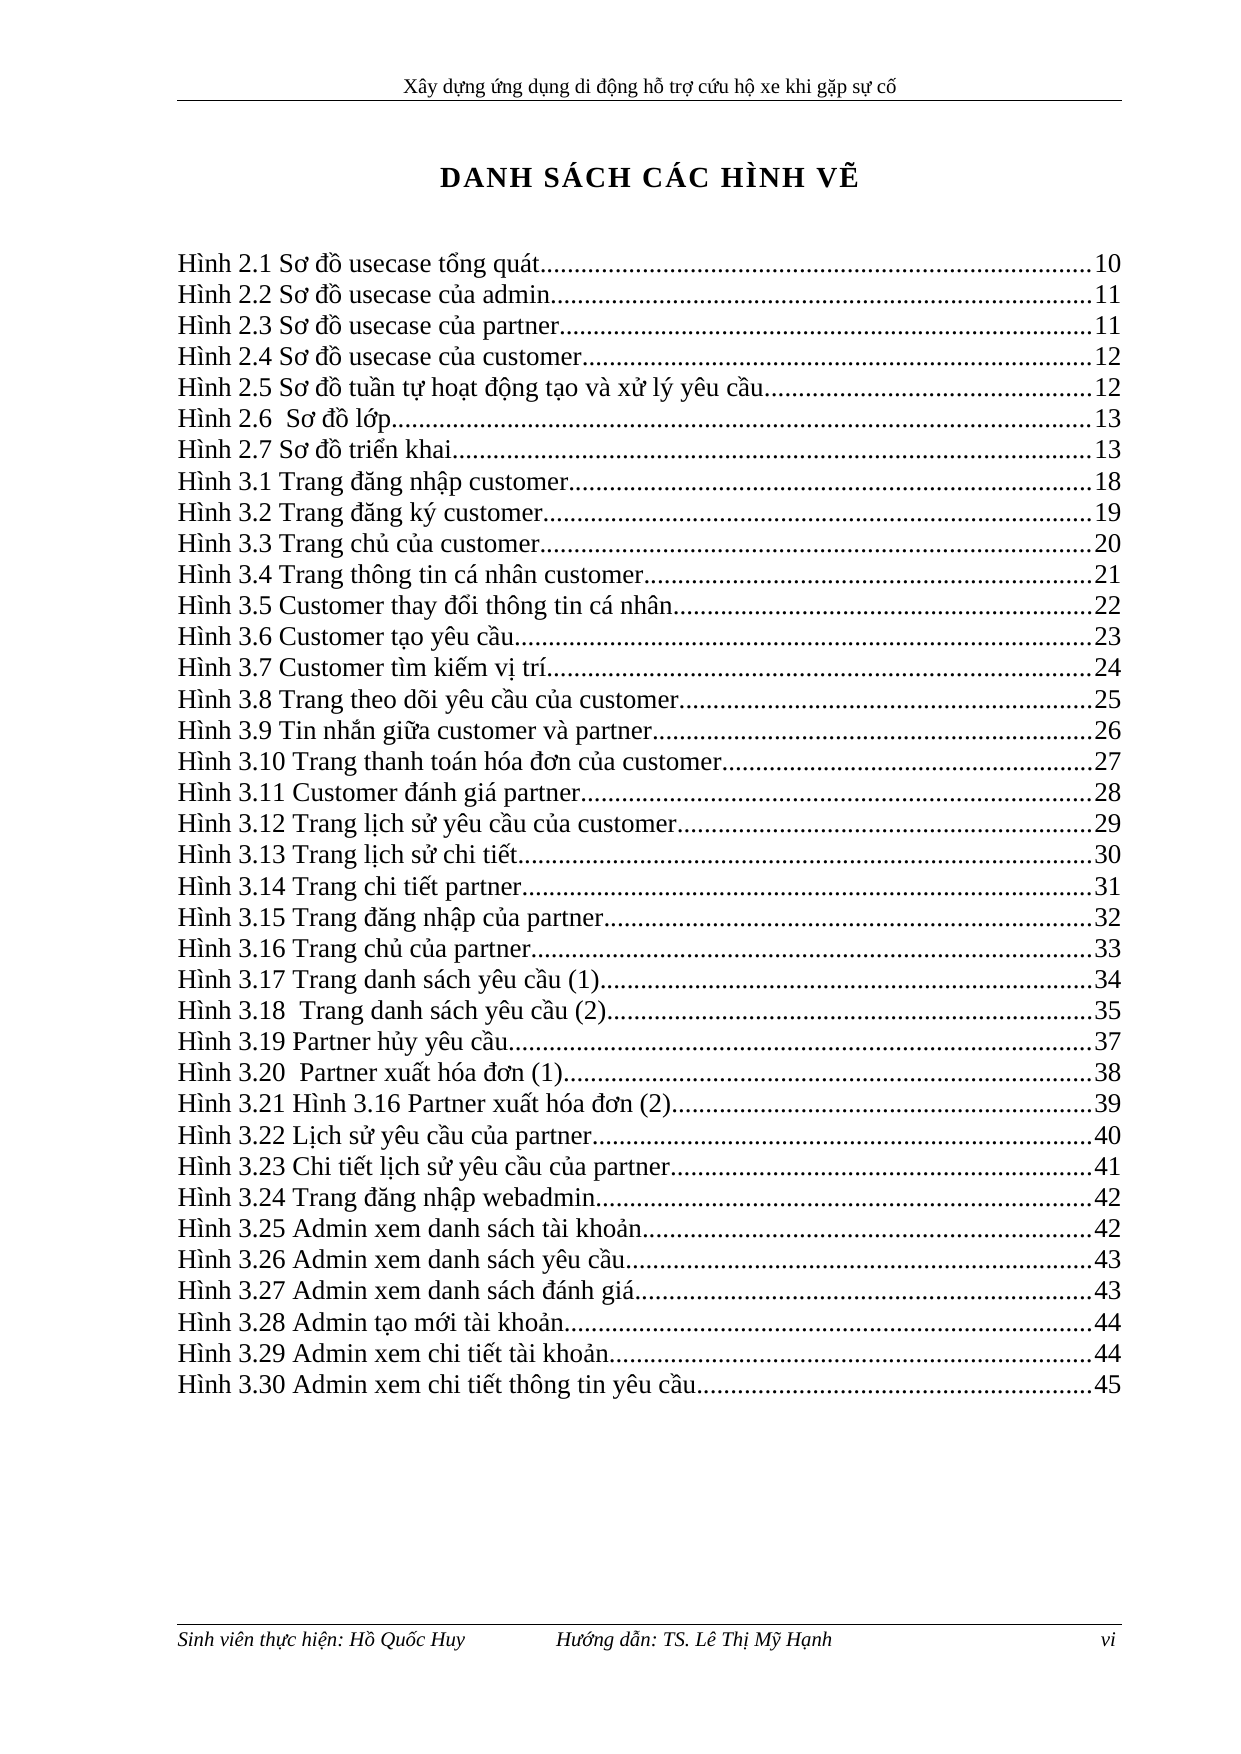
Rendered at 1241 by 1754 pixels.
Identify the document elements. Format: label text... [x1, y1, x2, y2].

text Hình 3.4 Trang thông tin cá nhân customer 21 [177, 558, 1122, 589]
text Hình 3.24 Trang đăng nhập webadmin 42 [177, 1181, 1122, 1212]
text Hình 3.11 Customer đánh giá partner 28 [177, 776, 1122, 807]
text Hình 3.20 Partner xuất hóa đơn (1) 38 [177, 1056, 1122, 1088]
subtitle DANH SÁCH CÁC HÌNH VẼ [177, 160, 1122, 194]
text Hình 3.13 Trang lịch sử chi tiết 30 [177, 838, 1122, 869]
text Hình 3.5 Customer thay đổi thông tin cá nhân 22 [177, 589, 1122, 620]
text Hình 2.5 Sơ đồ tuần tự hoạt động tạo và xử lý yêu cầu 12 [177, 371, 1122, 402]
text Hình 3.14 Trang chi tiết partner 31 [177, 869, 1122, 901]
text Hình 3.2 Trang đăng ký customer 19 [177, 496, 1122, 527]
text Hình 3.15 Trang đăng nhập của partner 32 [177, 901, 1122, 932]
text Hình 3.17 Trang danh sách yêu cầu (1) 34 [177, 963, 1122, 994]
text Hình 3.26 Admin xem danh sách yêu cầu 43 [177, 1243, 1122, 1274]
text Hình 3.23 Chi tiết lịch sử yêu cầu của partner 41 [177, 1150, 1122, 1181]
text Hình 3.30 Admin xem chi tiết thông tin yêu cầu 45 [177, 1368, 1122, 1399]
text Hình 2.4 Sơ đồ usecase của customer 12 [177, 340, 1122, 371]
text Hình 3.1 Trang đăng nhập customer 18 [177, 465, 1122, 496]
text Hình 2.1 Sơ đồ usecase tổng quát 10 [177, 247, 1122, 278]
text Hình 3.9 Tin nhắn giữa customer và partner 26 [177, 714, 1122, 745]
text Hình 3.12 Trang lịch sử yêu cầu của customer 29 [177, 807, 1122, 838]
text Hình 3.3 Trang chủ của customer 20 [177, 527, 1122, 558]
text Hình 3.7 Customer tìm kiếm vị trí 24 [177, 652, 1122, 683]
text Hình 3.18 Trang danh sách yêu cầu (2) 35 [177, 994, 1122, 1025]
text Hình 3.19 Partner hủy yêu cầu 37 [177, 1025, 1122, 1056]
text Hình 2.2 Sơ đồ usecase của admin 11 [177, 278, 1122, 309]
text Hình 2.7 Sơ đồ triển khai 13 [177, 433, 1122, 465]
text Hình 3.21 Hình 3.16 Partner xuất hóa đơn (2) 39 [177, 1088, 1122, 1119]
text Hình 2.6 Sơ đồ lớp 13 [177, 402, 1122, 433]
text Hình 3.28 Admin tạo mới tài khoản 44 [177, 1306, 1122, 1337]
text Hình 3.16 Trang chủ của partner 33 [177, 932, 1122, 963]
text Hình 3.8 Trang theo dõi yêu cầu của customer. 25 [177, 683, 1122, 714]
text Hình 3.6 Customer tạo yêu cầu 23 [177, 620, 1122, 652]
text Hình 2.3 Sơ đồ usecase của partner 11 [177, 309, 1122, 340]
text Hình 3.29 Admin xem chi tiết tài khoản 44 [177, 1337, 1122, 1368]
text Hình 3.10 Trang thanh toán hóa đơn của customer 27 [177, 745, 1122, 776]
text Hình 3.27 Admin xem danh sách đánh giá 43 [177, 1274, 1122, 1306]
text Hình 3.25 Admin xem danh sách tài khoản 42 [177, 1212, 1122, 1243]
text Hình 3.22 Lịch sử yêu cầu của partner 40 [177, 1119, 1122, 1150]
